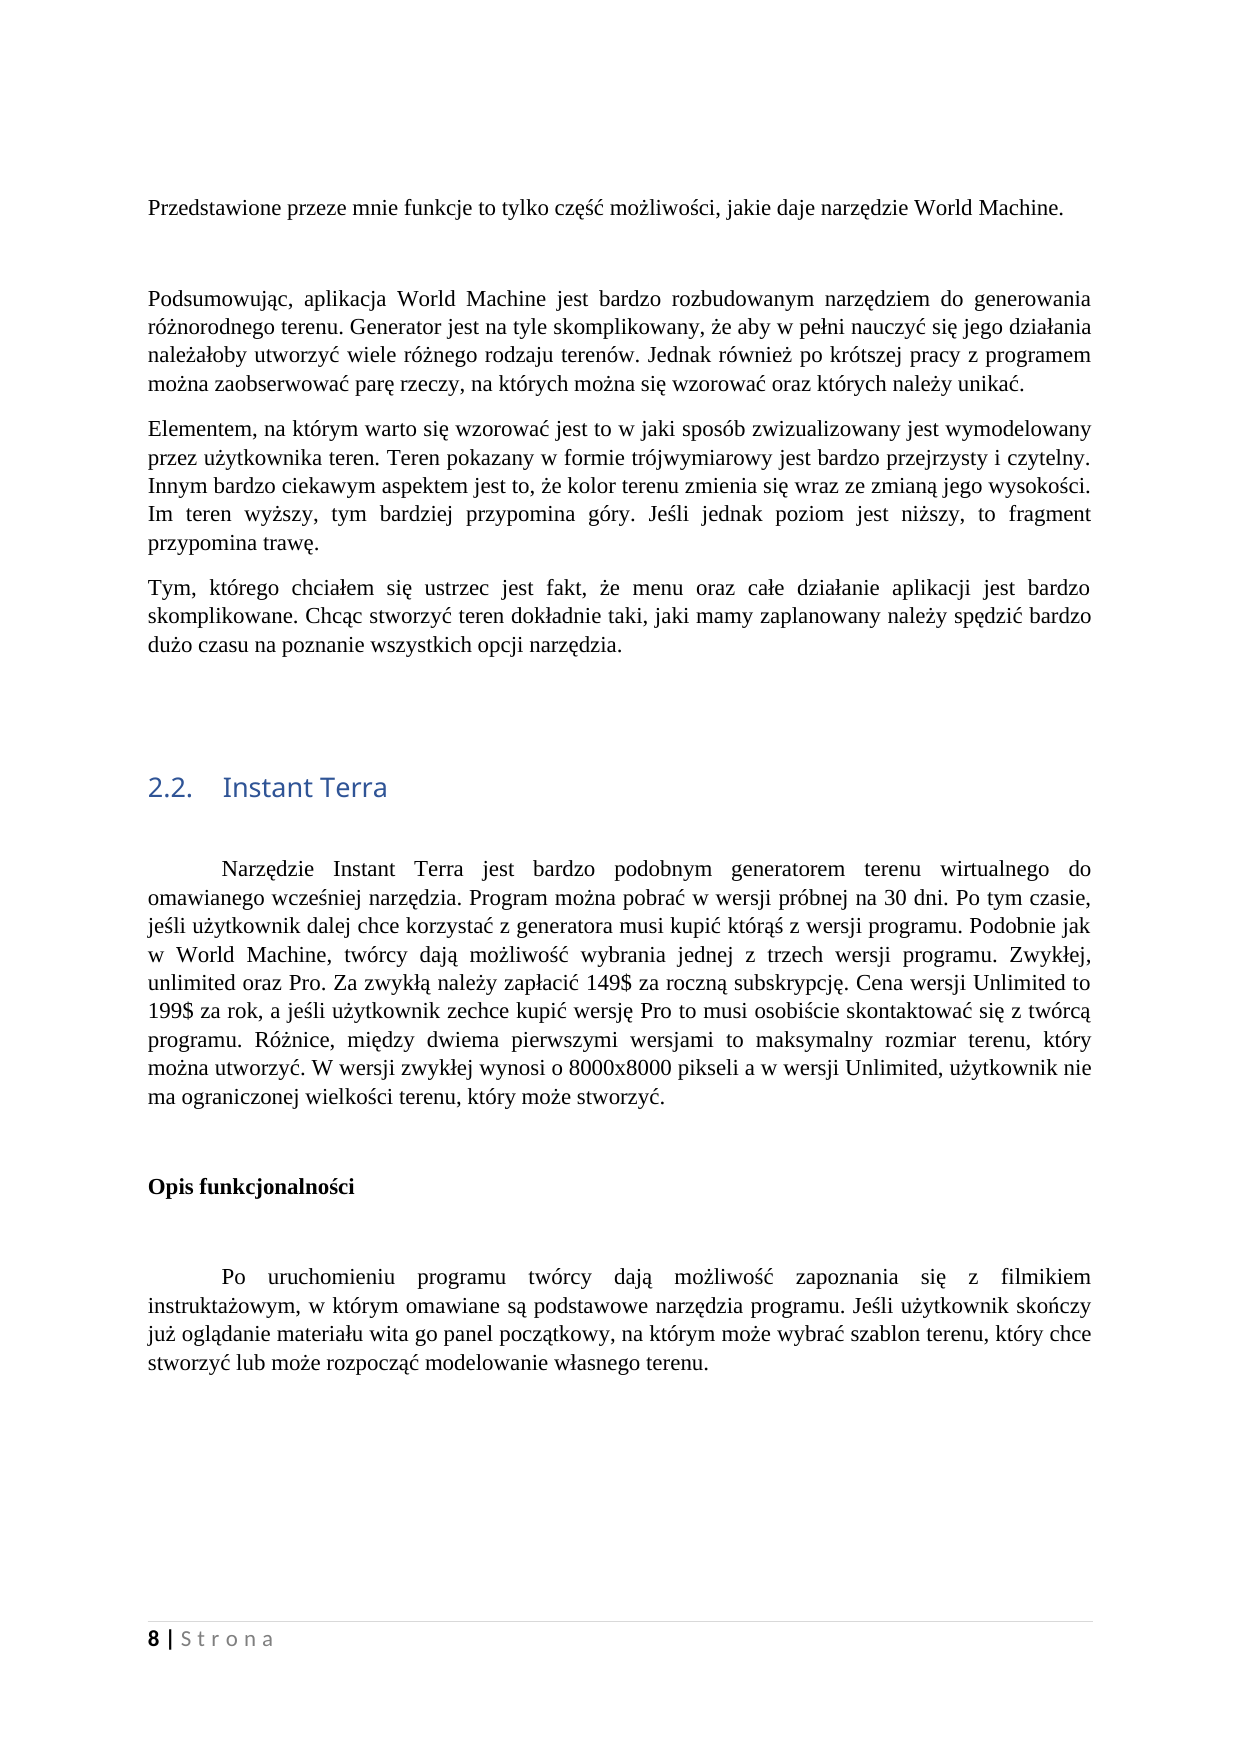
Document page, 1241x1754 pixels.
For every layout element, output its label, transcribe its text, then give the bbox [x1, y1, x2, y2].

subtitle Instant Terra [148, 769, 1093, 806]
text Narzędzie Instant Terra jest bardzo podobnym generatorem terenu wirtualnego do omawianego wcześniej narzędzia. Program można pobrać w wersji próbnej na 30 dni. Po tym czasie, jeśli użytkownik dalej chce korzystać z generatora musi kupić którąś z wersji programu. Podobnie jak w World Machine, twórcy dają możliwość wybrania jednej z trzech wersji programu. Zwykłej, unlimited oraz Pro. Za zwykłą należy zapłacić 149$ za roczną subskrypcję. Cena wersji Unlimited to 199$ za rok, a jeśli użytkownik zechce kupić wersję Pro to musi osobiście skontaktować się z twórcą programu. Różnice, między dwiema pierwszymi wersjami to maksymalny rozmiar terenu, który można utworzyć. W wersji zwykłej wynosi o 8000x8000 pikseli a w wersji Unlimited, użytkownik nie ma ograniczonej wielkości terenu, który może stworzyć. [148, 855, 1093, 1109]
text Tym, którego chciałem się ustrzec jest fakt, że menu oraz całe działanie aplikacji jest bardzo skomplikowane. Chcąc stworzyć teren dokładnie taki, jaki mamy zaplanowany należy spędzić bardzo dużo czasu na poznanie wszystkich opcji narzędzia. [148, 574, 1093, 657]
text Opis funkcjonalności [148, 1173, 1093, 1199]
text Przedstawione przeze mnie funkcje to tylko część możliwości, jakie daje narzędzie World Machine. [148, 194, 1093, 221]
text Podsumowując, aplikacja World Machine jest bardzo rozbudowanym narzędziem do generowania różnorodnego terenu. Generator jest na tyle skomplikowany, że aby w pełni nauczyć się jego działania należałoby utworzyć wiele różnego rodzaju terenów. Jednak również po krótszej pracy z programem można zaobserwować parę rzeczy, na których można się wzorować oraz których należy unikać. [148, 285, 1093, 396]
text Po uruchomieniu programu twórcy dają możliwość zapoznania się z filmikiem instruktażowym, w którym omawiane są podstawowe narzędzia programu. Jeśli użytkownik skończy już oglądanie materiału wita go panel początkowy, na którym może wybrać szablon terenu, który chce stworzyć lub może rozpocząć modelowanie własnego terenu. [148, 1263, 1093, 1375]
text Elementem, na którym warto się wzorować jest to w jaki sposób zwizualizowany jest wymodelowany przez użytkownika teren. Teren pokazany w formie trójwymiarowy jest bardzo przejrzysty i czytelny. Innym bardzo ciekawym aspektem jest to, że kolor terenu zmienia się wraz ze zmianą jego wysokości. Im teren wyższy, tym bardziej przypomina góry. Jeśli jednak poziom jest niższy, to fragment przypomina trawę. [148, 415, 1093, 555]
